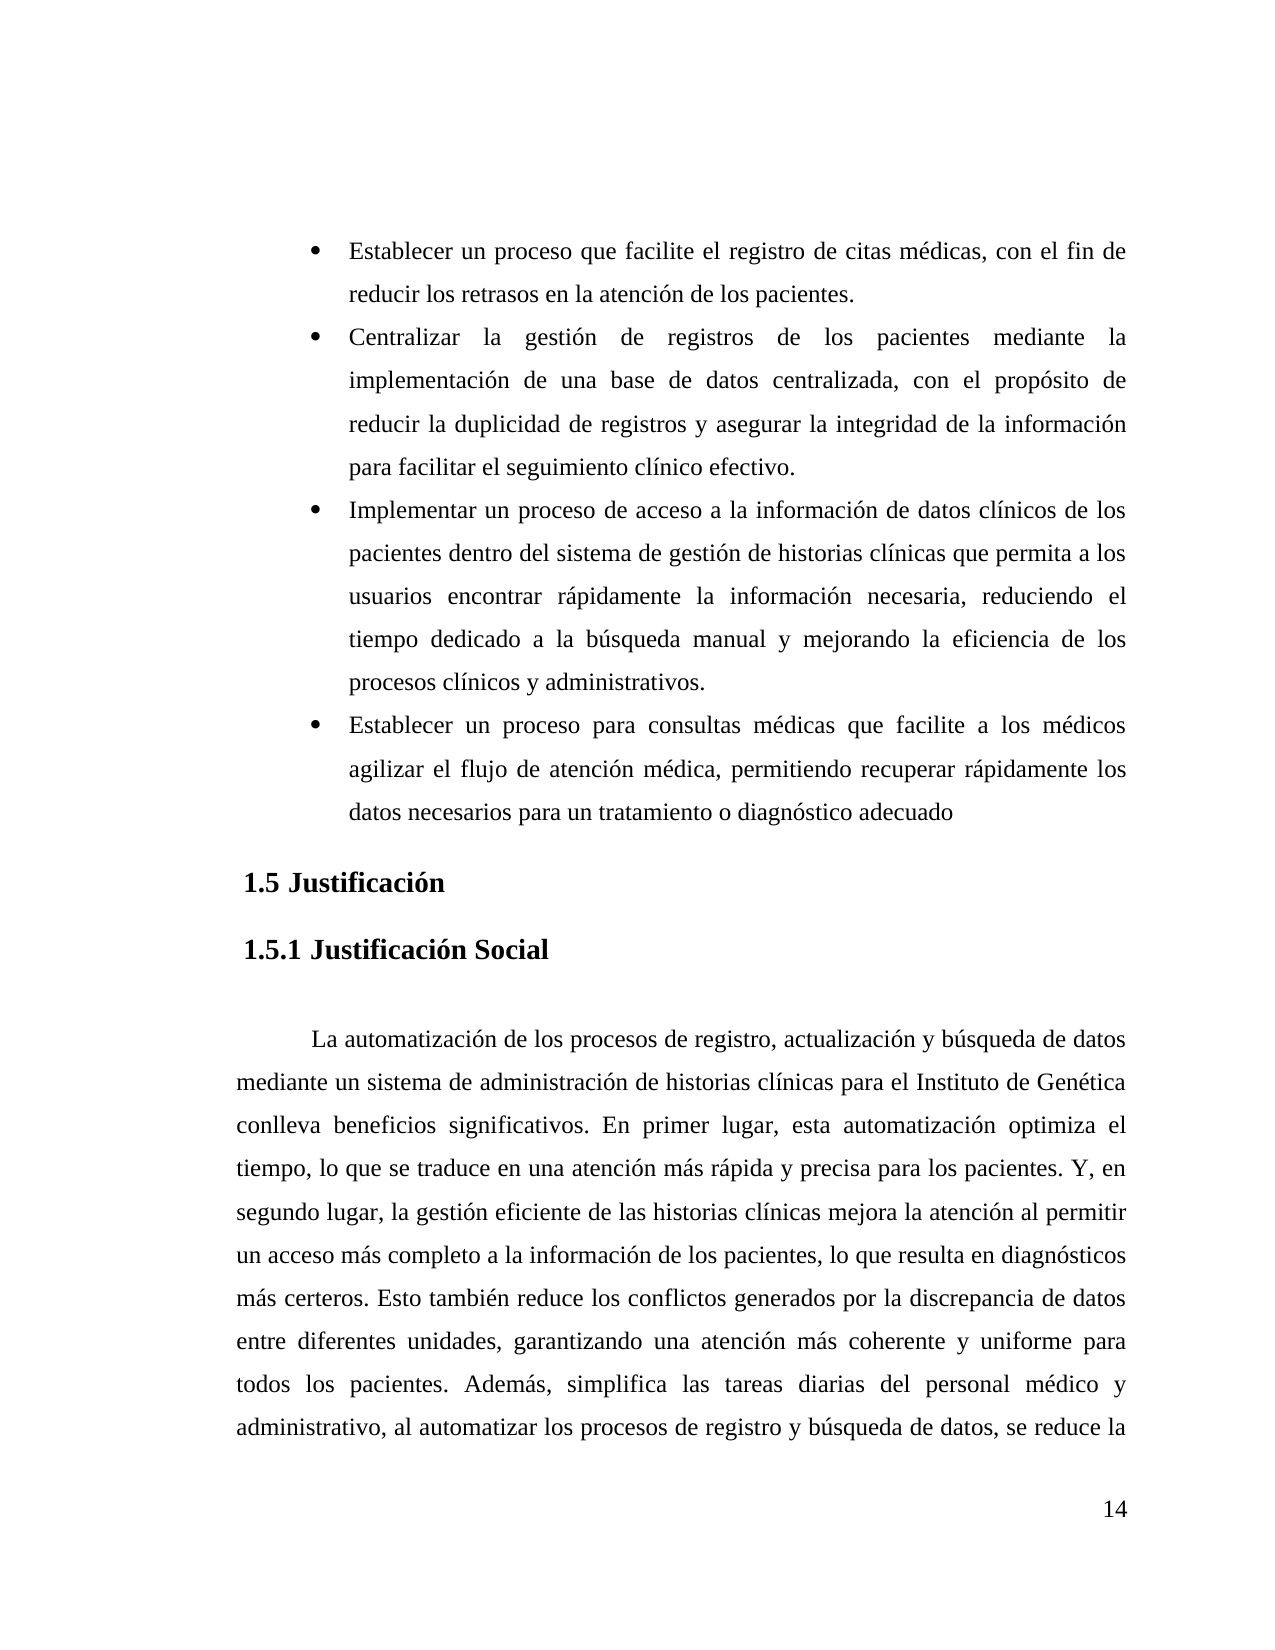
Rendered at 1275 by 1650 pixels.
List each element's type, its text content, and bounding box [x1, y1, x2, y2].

list Centralizar la gestión de registros de los pacientes mediante la implementación de una base de datos centralizada, con el propósito de reducir la duplicidad de registros y asegurar la integridad de la información para facilitar el seguimiento clínico efectivo. [311, 322, 1127, 481]
subtitle Justificación Social [243, 932, 1127, 966]
subtitle Justificación [243, 865, 1127, 898]
list Implementar un proceso de acceso a la información de datos clínicos de los pacientes dentro del sistema de gestión de historias clínicas que permita a los usuarios encontrar rápidamente la información necesaria, reduciendo el tiempo dedicado a la búsqueda manual y mejorando la eficiencia de los procesos clínicos y administrativos. [311, 495, 1127, 696]
list Establecer un proceso para consultas médicas que facilite a los médicos agilizar el flujo de atención médica, permitiendo recuperar rápidamente los datos necesarios para un tratamiento o diagnóstico adecuado [311, 711, 1127, 826]
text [236, 1024, 1127, 1441]
list Establecer un proceso que facilite el registro de citas médicas, con el fin de reducir los retrasos en la atención de los pacientes. [311, 236, 1127, 308]
